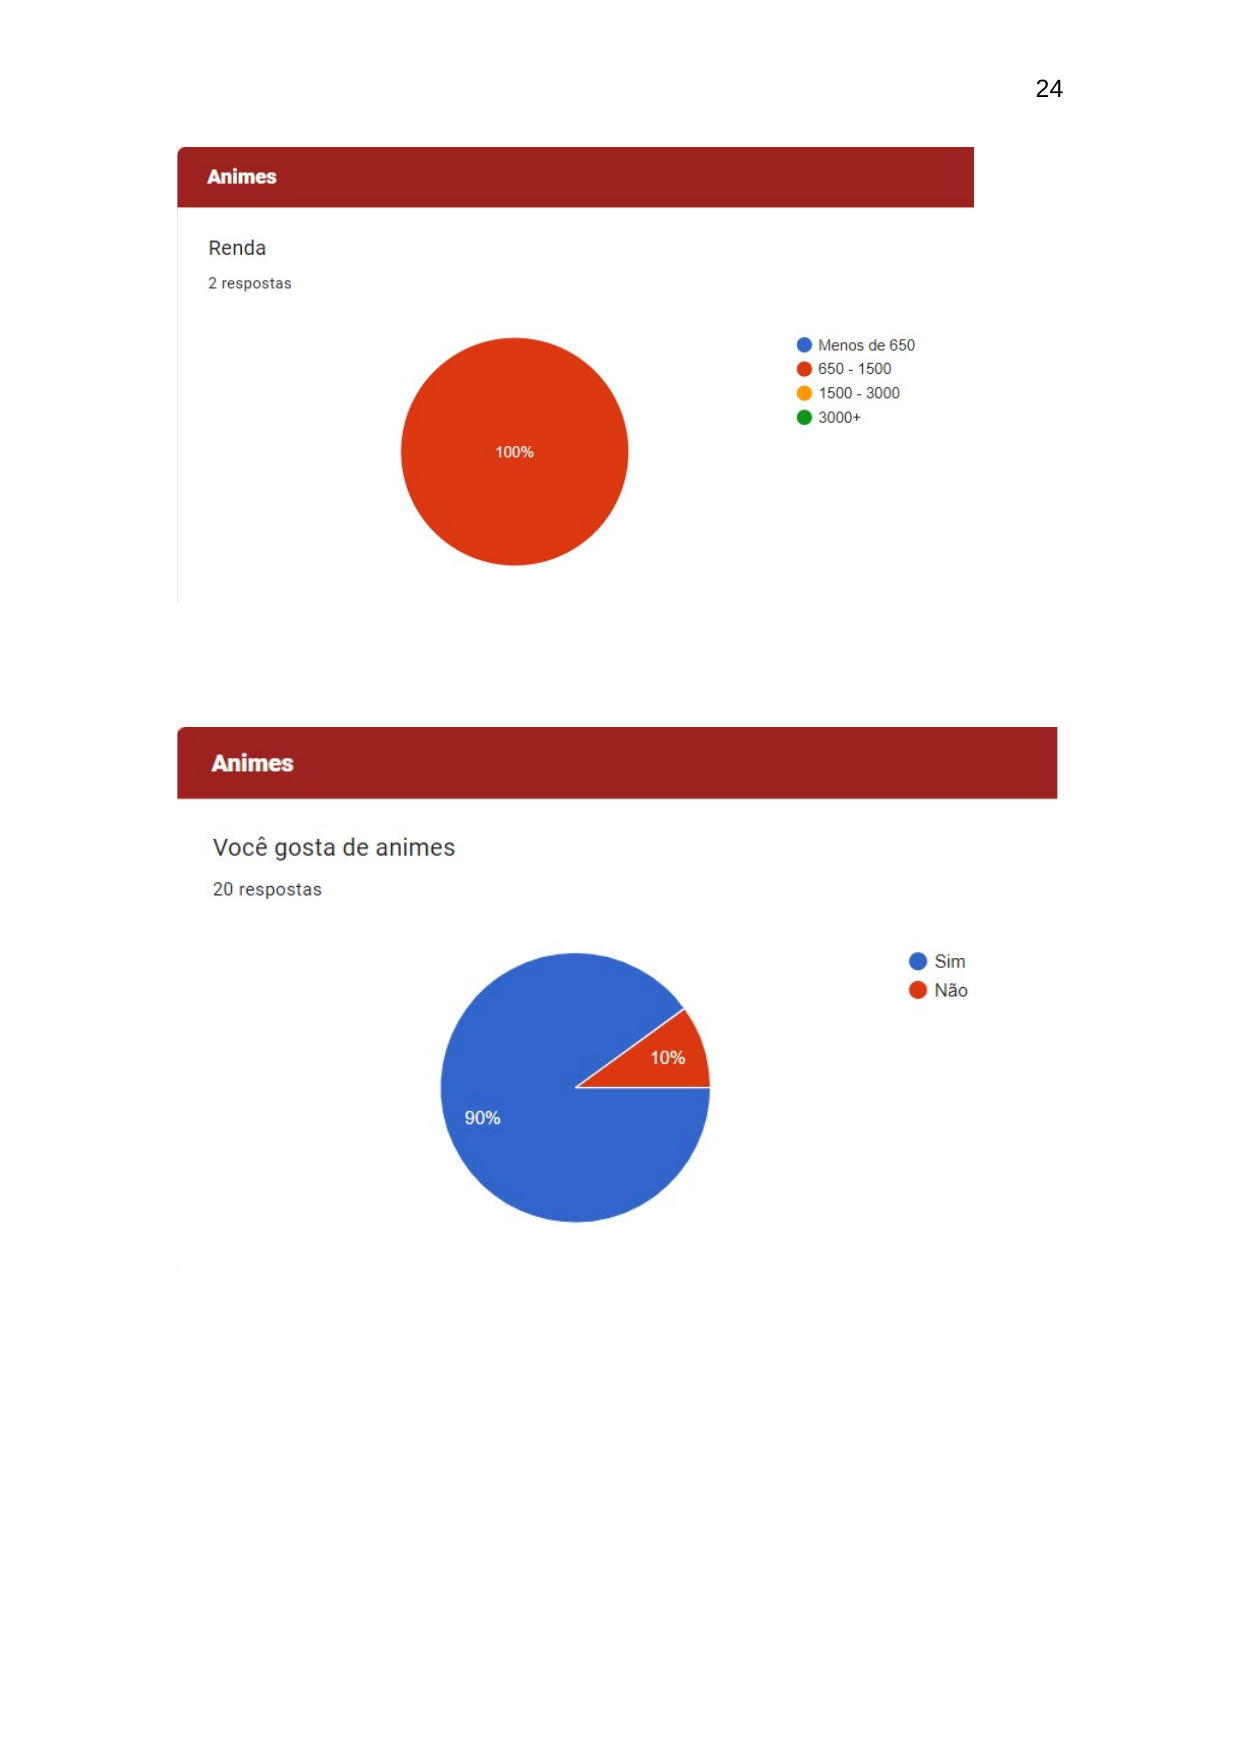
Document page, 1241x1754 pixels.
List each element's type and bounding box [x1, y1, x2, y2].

picture [177, 727, 1058, 1268]
picture [177, 147, 973, 603]
